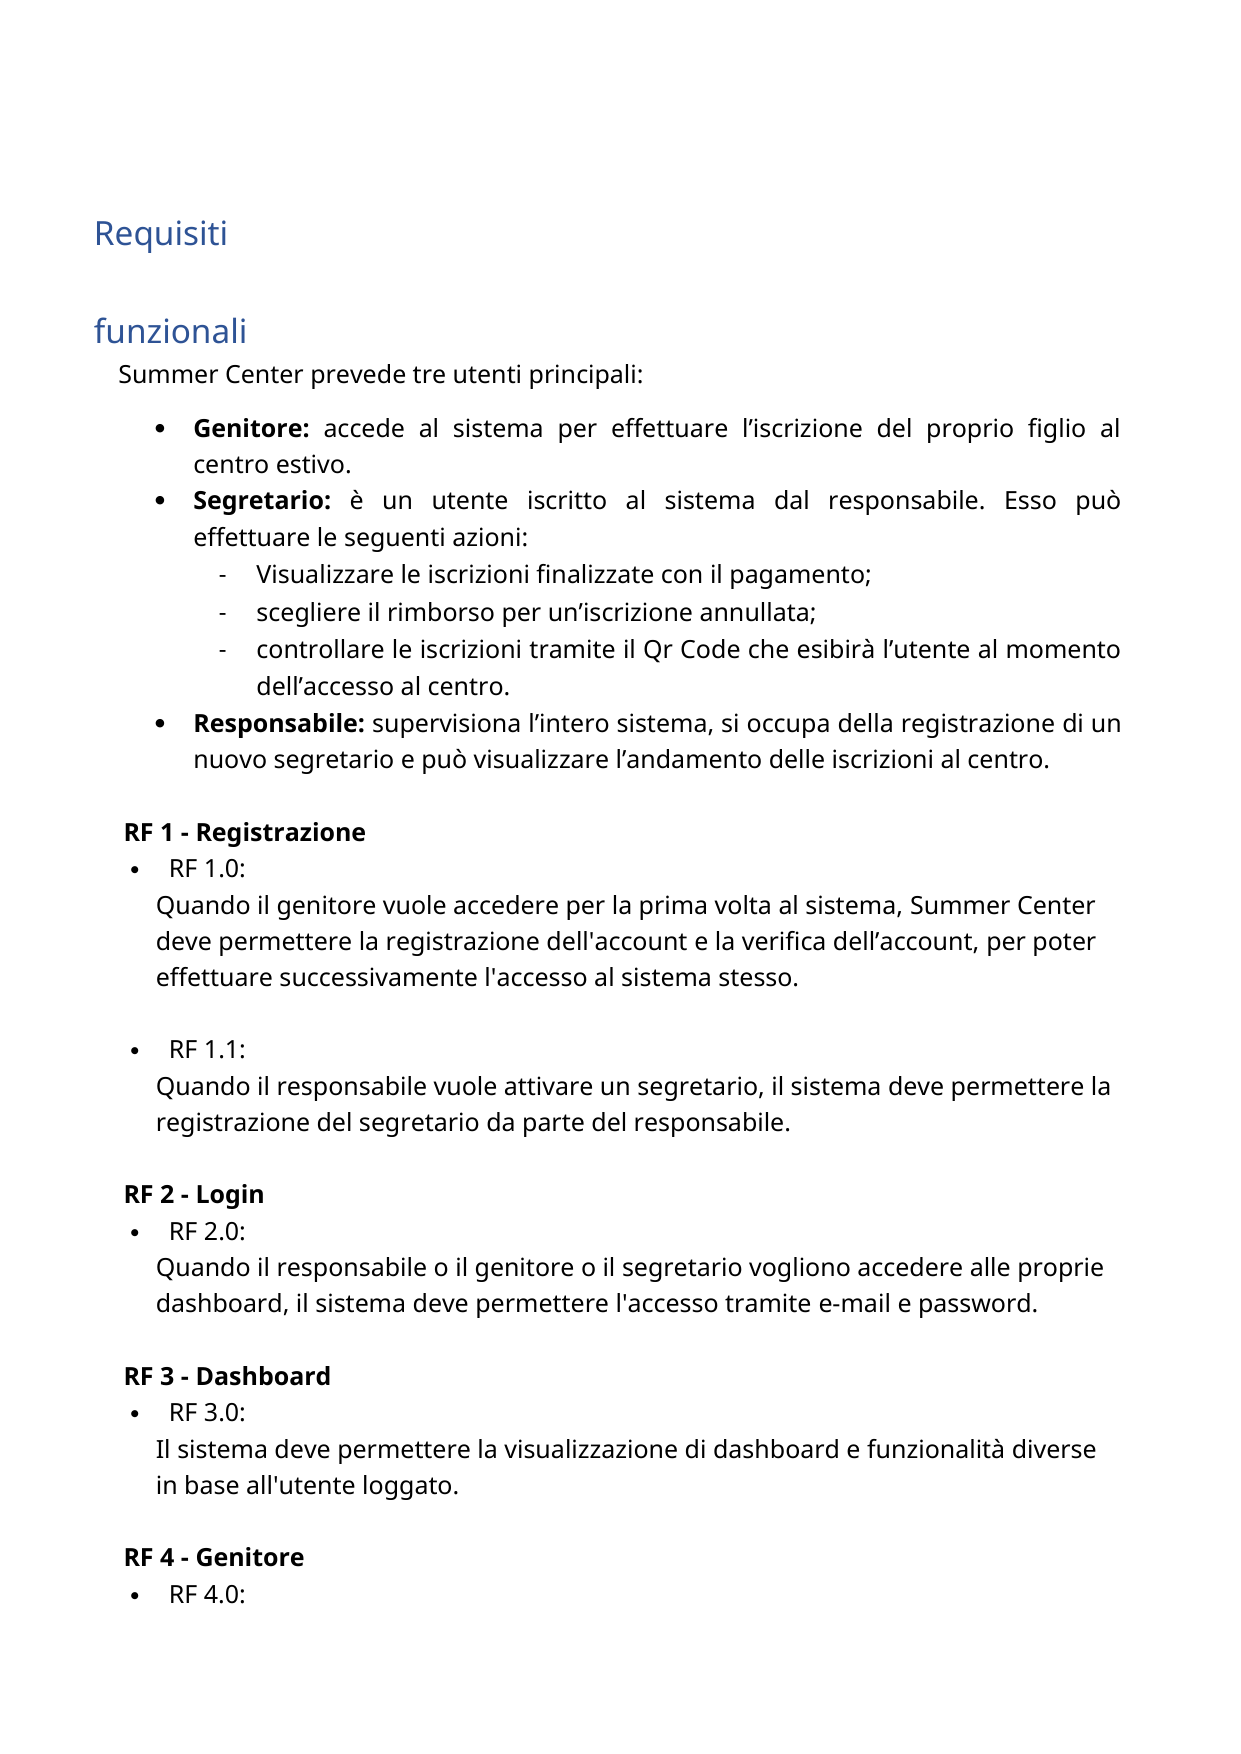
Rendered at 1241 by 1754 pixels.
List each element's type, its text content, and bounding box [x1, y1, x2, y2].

list Responsabile: supervisiona l’intero sistema, si occupa della registrazione di un nuovo segretario e può visualizzare l’andamento delle iscrizioni al centro. [156, 706, 1122, 776]
list Segretario: è un utente iscritto al sistema dal responsabile. Esso può effettuare le seguenti azioni: [156, 483, 1123, 554]
text RF 1 - Registrazione [123, 814, 1122, 849]
list controllare le iscrizioni tramite il Qr Code che esibirà l’utente al momento dell’accesso al centro. [219, 632, 1123, 703]
list RF 4.0: [131, 1576, 1122, 1611]
text Il sistema deve permettere la visualizzazione di dashboard e funzionalità diverse in base all'utente loggato. [156, 1431, 1122, 1501]
list RF 1.0: [131, 851, 1122, 885]
text RF 2 - Login [123, 1177, 1122, 1211]
list scegliere il rimborso per un’iscrizione annullata; [219, 594, 1123, 629]
list Visualizzare le iscrizioni finalizzate con il pagamento; [219, 557, 1123, 591]
text Quando il genitore vuole accedere per la prima volta al sistema, Summer Center deve permettere la registrazione dell'account e la verifica dell’account, per poter effettuare successivamente l'accesso al sistema stesso. [156, 887, 1122, 993]
text RF 3 - Dashboard [123, 1359, 1122, 1393]
list RF 3.0: [131, 1395, 1122, 1429]
text Quando il responsabile vuole attivare un segretario, il sistema deve permettere la registrazione del segretario da parte del responsabile. [156, 1068, 1122, 1138]
list RF 2.0: [131, 1213, 1122, 1248]
text Quando il responsabile o il genitore o il segretario vogliono accedere alle proprie dashboard, il sistema deve permettere l'accesso tramite e-mail e password. [156, 1250, 1122, 1320]
text RF 4 - Genitore [123, 1540, 1122, 1574]
subtitle Requisiti funzionali [94, 156, 372, 354]
text Summer Center prevede tre utenti principali: [118, 357, 1238, 391]
list RF 1.1: [131, 1032, 1122, 1066]
list Genitore: accede al sistema per effettuare l’iscrizione del proprio figlio al centro estivo. [156, 410, 1122, 480]
